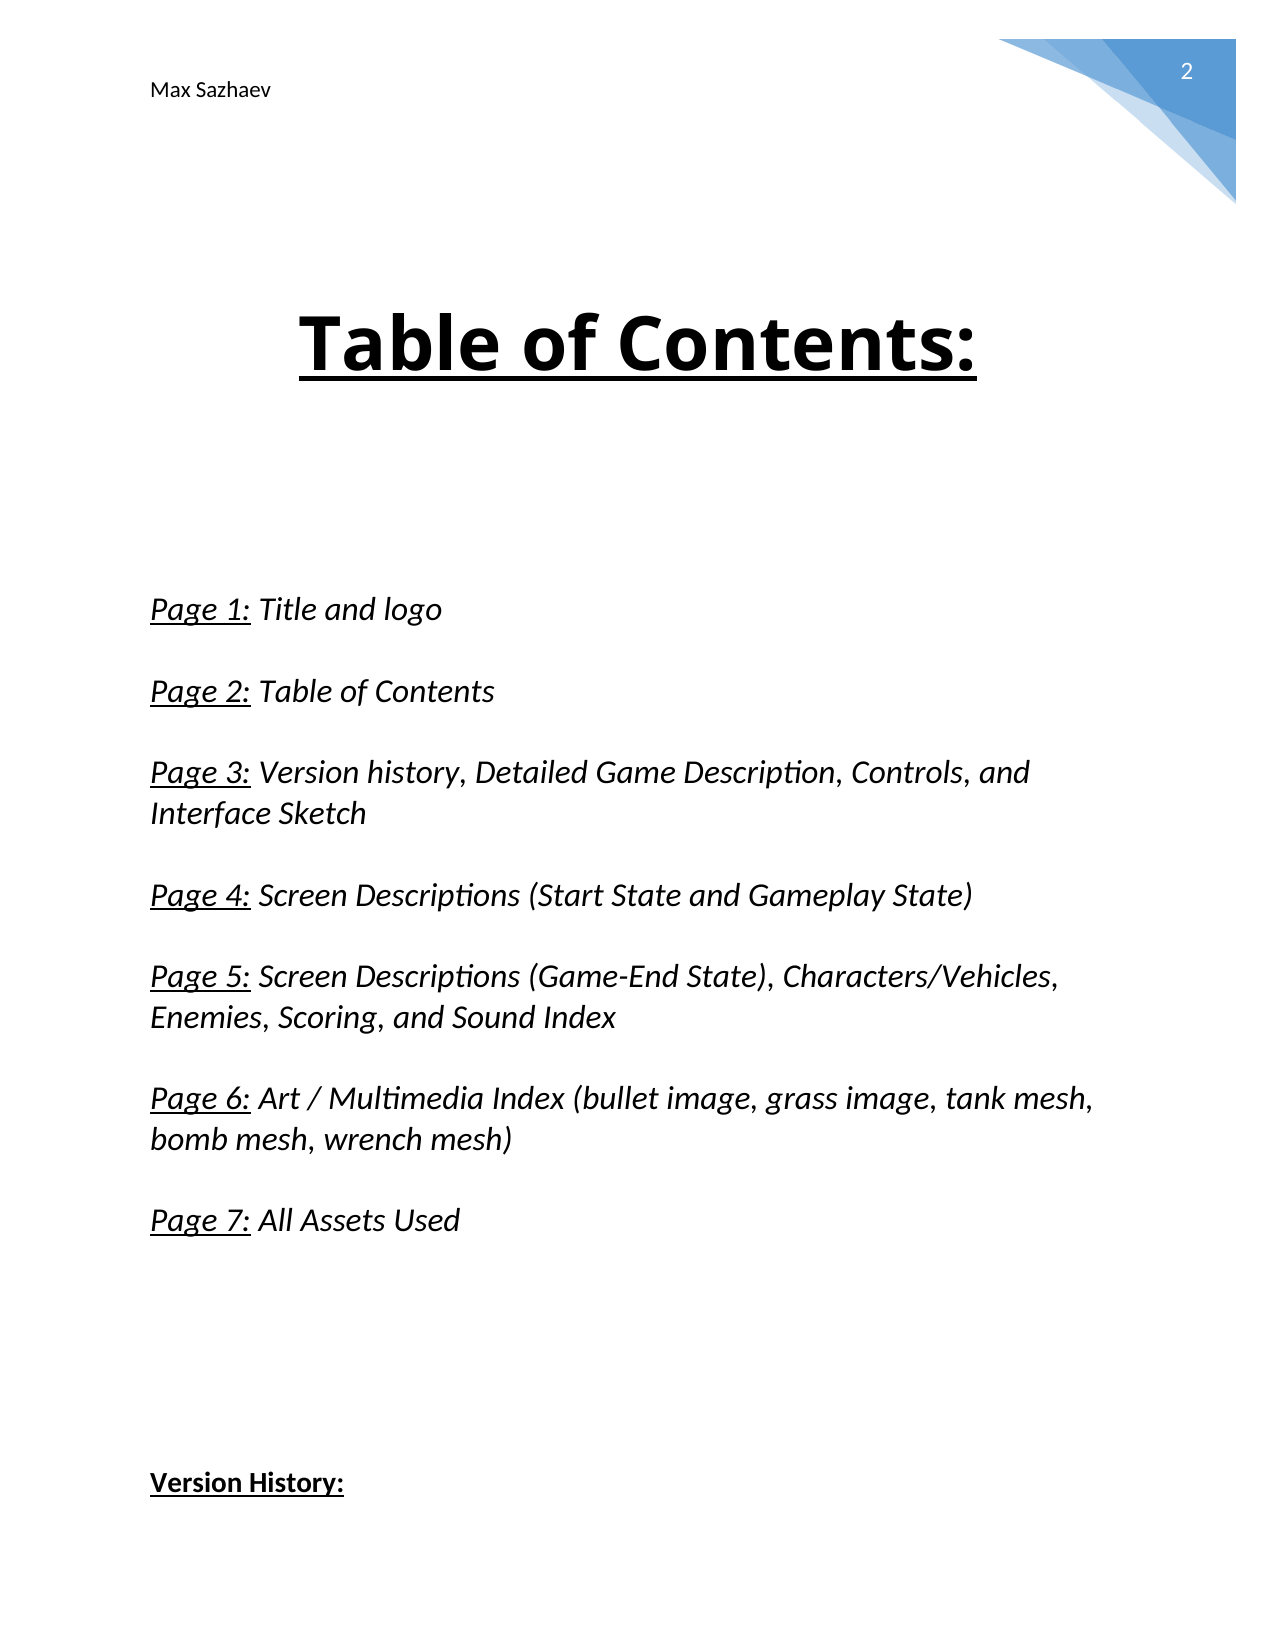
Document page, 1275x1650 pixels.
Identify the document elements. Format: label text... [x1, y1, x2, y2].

text Version History: [150, 1464, 1125, 1500]
text Page 3: Version history, Detailed Game Description, Controls, and Interface Sketch [150, 751, 1125, 833]
text Page 5: Screen Descriptions (Game-End State), Characters/Vehicles, Enemies, Scoring, and Sound Index [150, 955, 1125, 1036]
text Page 2: Table of Contents [150, 670, 1125, 711]
text Page 4: Screen Descriptions (Start State and Gameplay State) [150, 873, 1125, 914]
picture [997, 39, 1236, 205]
text Table of Contents: [150, 290, 1125, 392]
text Page 6: Art / Multimedia Index (bullet image, grass image, tank mesh, bomb mesh, wrench mesh) [150, 1077, 1125, 1159]
text Page 7: All Assets Used [150, 1199, 1125, 1240]
text Page 1: Title and logo [150, 588, 1125, 629]
